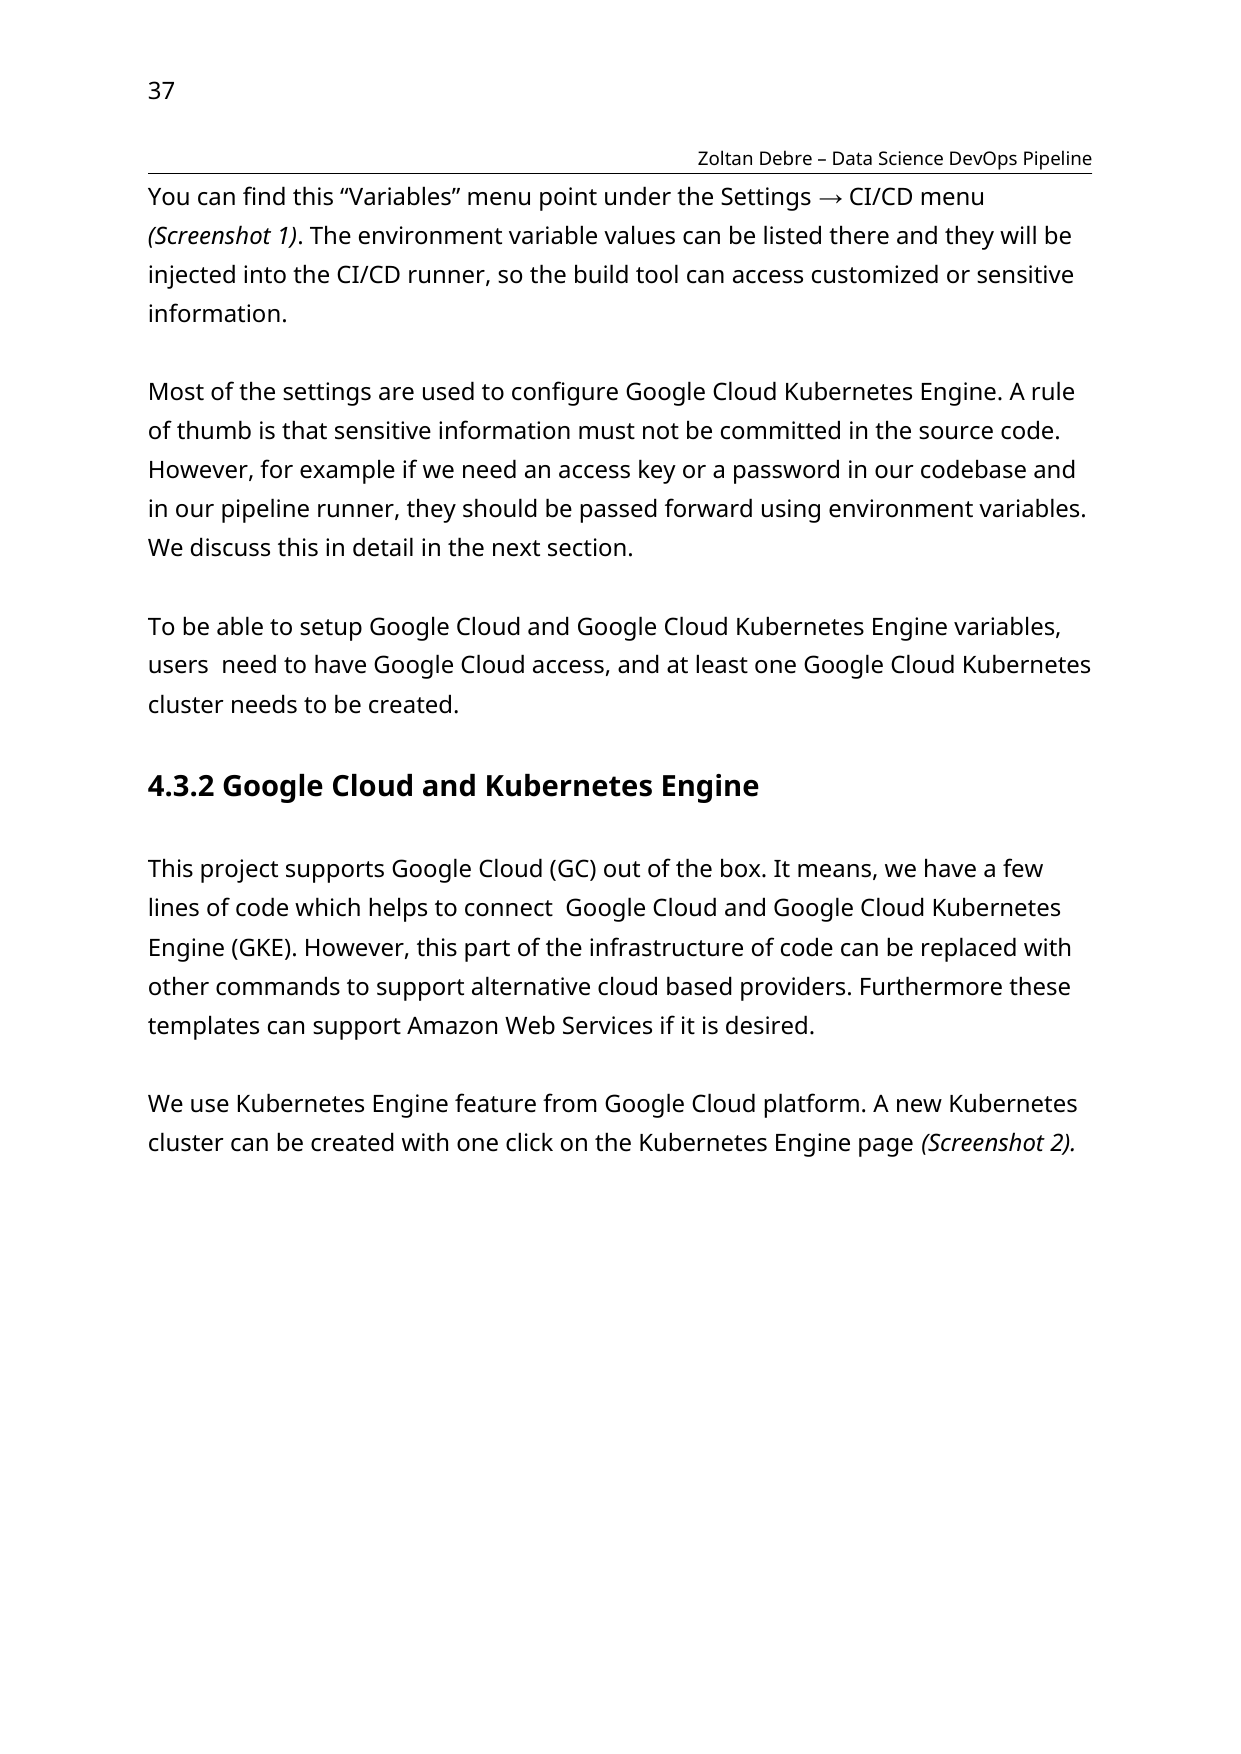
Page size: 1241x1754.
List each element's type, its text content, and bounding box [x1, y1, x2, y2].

text Most of the settings are used to configure Google Cloud Kubernetes Engine. A rule of thumb is that sensitive information must not be committed in the source code. However, for example if we need an access key or a password in our codebase and in our pipeline runner, they should be passed forward using environment variables. We discuss this in detail in the next section. [148, 375, 1092, 564]
text To be able to setup Google Cloud and Google Cloud Kubernetes Engine variables, users need to have Google Cloud access, and at least one Google Cloud Kubernetes cluster needs to be created. [148, 609, 1092, 720]
text We use Kubernetes Engine feature from Google Cloud platform. A new Kubernetes cluster can be created with one click on the Kubernetes Engine page (Screenshot 2). [148, 1087, 1092, 1158]
subtitle 4.3.2 Google Cloud and Kubernetes Engine [148, 766, 1092, 805]
text This project supports Google Cloud (GC) out of the box. It means, we have a few lines of code which helps to connect Google Cloud and Google Cloud Kubernetes Engine (GKE). However, this part of the infrastructure of code can be replaced with other commands to support alternative cloud based providers. Furthermore these templates can support Amazon Web Services if it is desired. [148, 852, 1092, 1041]
text You can find this “Variables” menu point under the Settings → CI/CD menu (Screenshot 1). The environment variable values can be listed there and they will be injected into the CI/CD runner, so the build tool can access customized or sensitive information. [148, 179, 1092, 329]
